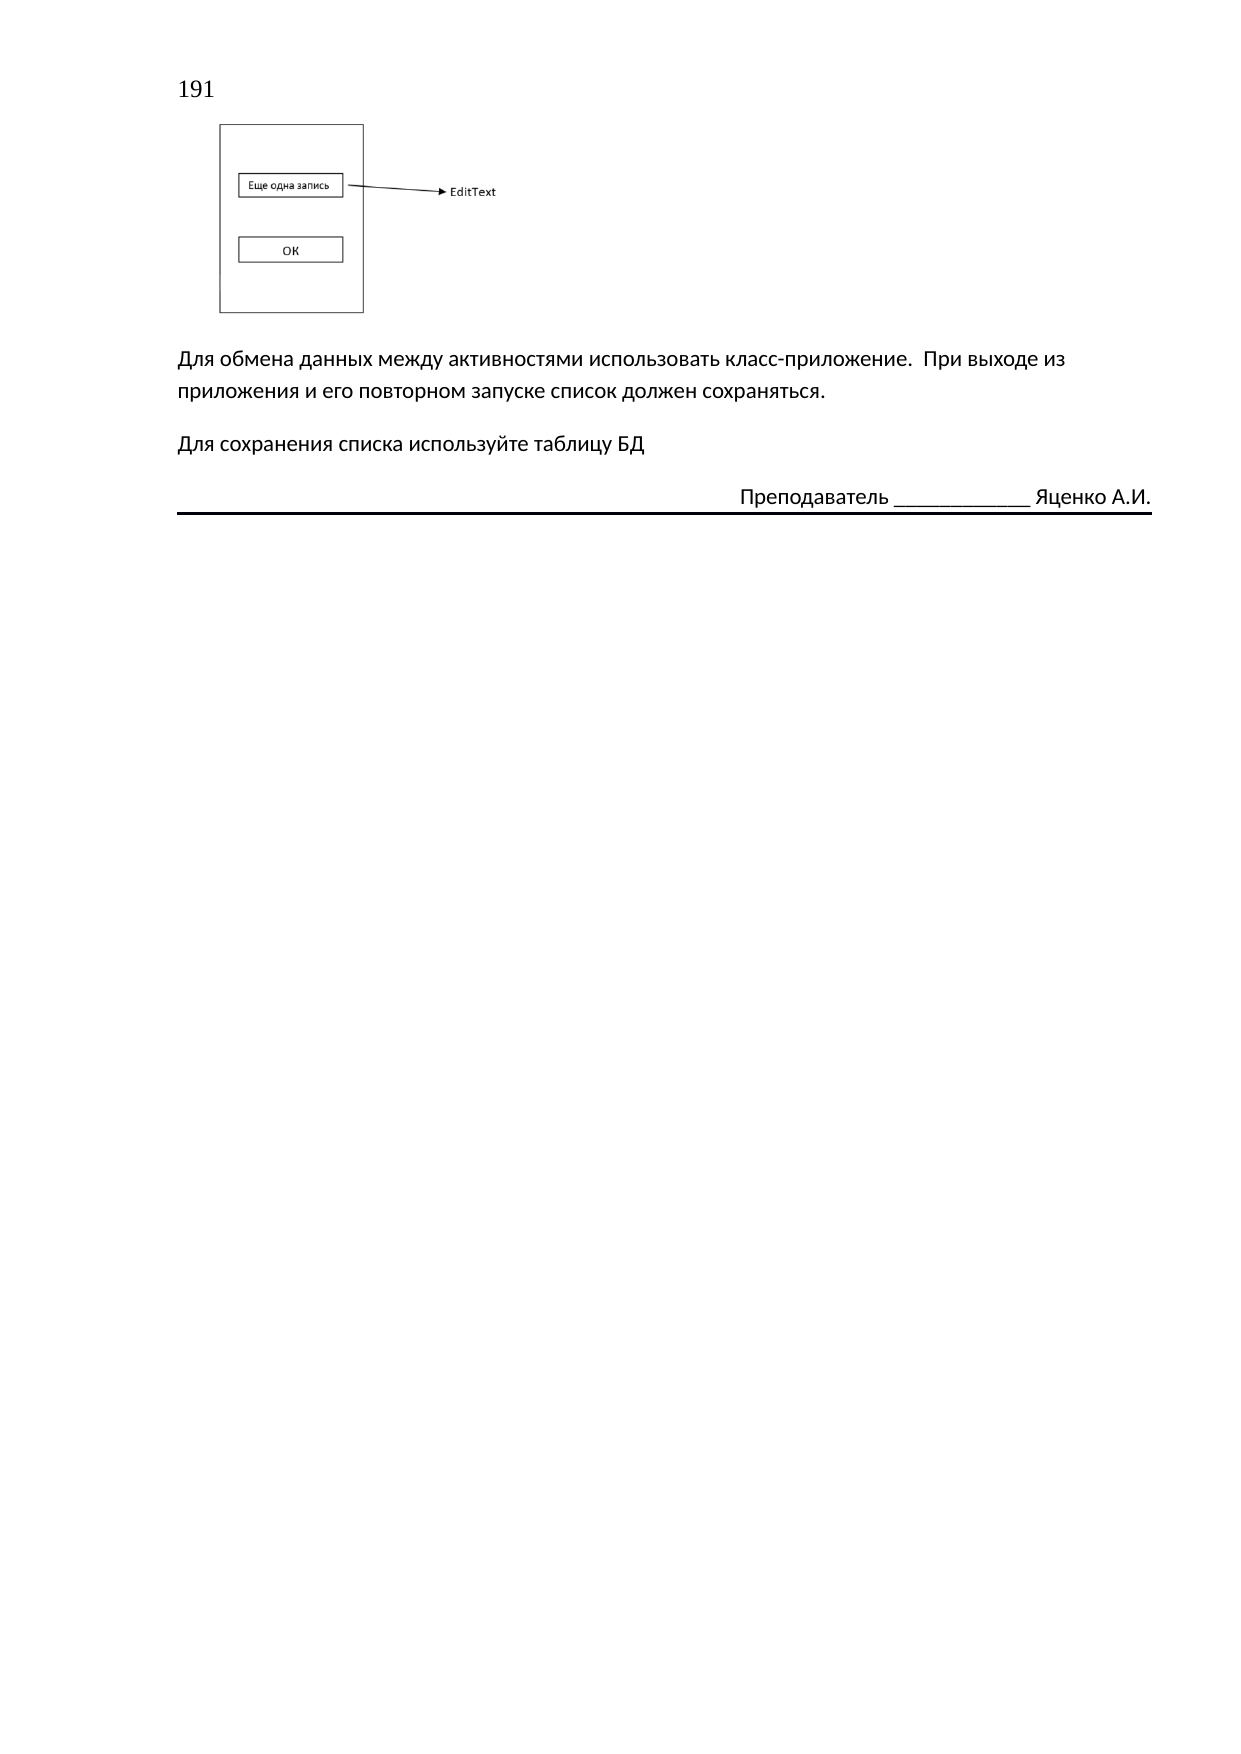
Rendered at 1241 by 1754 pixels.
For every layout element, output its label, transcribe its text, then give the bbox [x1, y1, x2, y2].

picture [214, 118, 503, 319]
text Преподаватель ____________ Яценко А.И. [177, 482, 1152, 512]
text Для сохранения списка используйте таблицу БД [177, 429, 1152, 457]
text Для обмена данных между активностями использовать класс-приложение. При выходе из приложения и его повторном запуске список должен сохраняться. [177, 344, 1152, 404]
